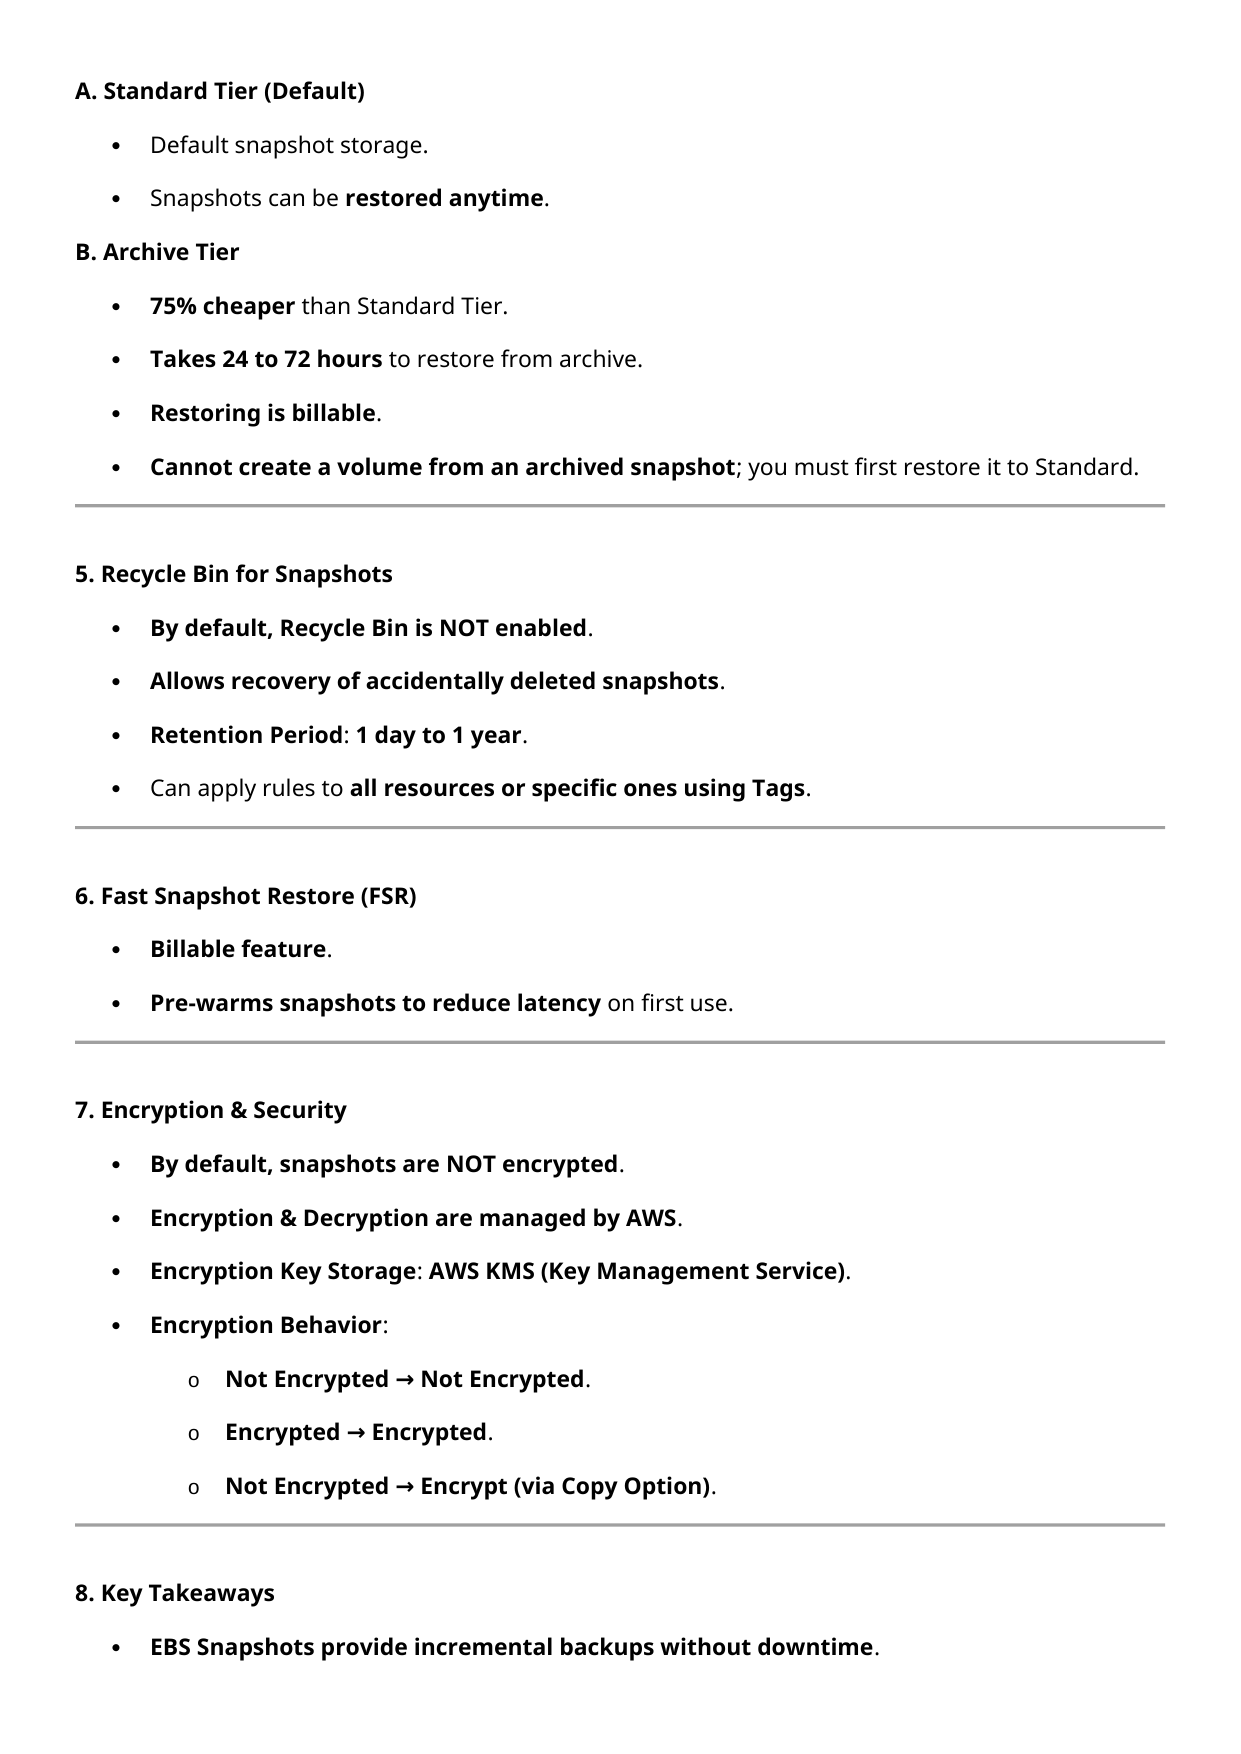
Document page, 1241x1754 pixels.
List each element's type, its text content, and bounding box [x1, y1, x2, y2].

list Billable feature. [112, 933, 1165, 964]
list Pre-warms snapshots to reduce latency on first use. [112, 987, 1165, 1018]
list Takes 24 to 72 hours to restore from archive. [112, 343, 1165, 374]
list By default, Recycle Bin is NOT enabled. [112, 611, 1165, 643]
list Default snapshot storage. [112, 129, 1165, 160]
list Encryption Behavior: [112, 1309, 1165, 1340]
list Restoring is billable. [112, 397, 1165, 428]
list Snapshots can be restored anytime. [112, 182, 1165, 213]
text B. Archive Tier [75, 236, 1165, 267]
list Allows recovery of accidentally deleted snapshots. [112, 665, 1165, 696]
text A. Standard Tier (Default) [75, 75, 1165, 106]
list Encrypted → Encrypted. [187, 1416, 1165, 1447]
list Retention Period: 1 day to 1 year. [112, 719, 1165, 750]
text 8. Key Takeaways [75, 1577, 1165, 1608]
list Not Encrypted → Not Encrypted. [187, 1362, 1165, 1394]
list Cannot create a volume from an archived snapshot; you must first restore it to Standard. [112, 451, 1165, 482]
list Encryption & Decryption are managed by AWS. [112, 1202, 1165, 1233]
list Can apply rules to all resources or specific ones using Tags. [112, 772, 1165, 804]
text 6. Fast Snapshot Restore (FSR) [75, 880, 1165, 911]
text 5. Recycle Bin for Snapshots [75, 558, 1165, 589]
list Not Encrypted → Encrypt (via Copy Option). [187, 1470, 1165, 1501]
text 7. Encryption & Security [75, 1094, 1165, 1126]
list EBS Snapshots provide incremental backups without downtime. [112, 1631, 1165, 1662]
list 75% cheaper than Standard Tier. [112, 289, 1165, 321]
list By default, snapshots are NOT encrypted. [112, 1148, 1165, 1179]
list Encryption Key Storage: AWS KMS (Key Management Service). [112, 1255, 1165, 1286]
